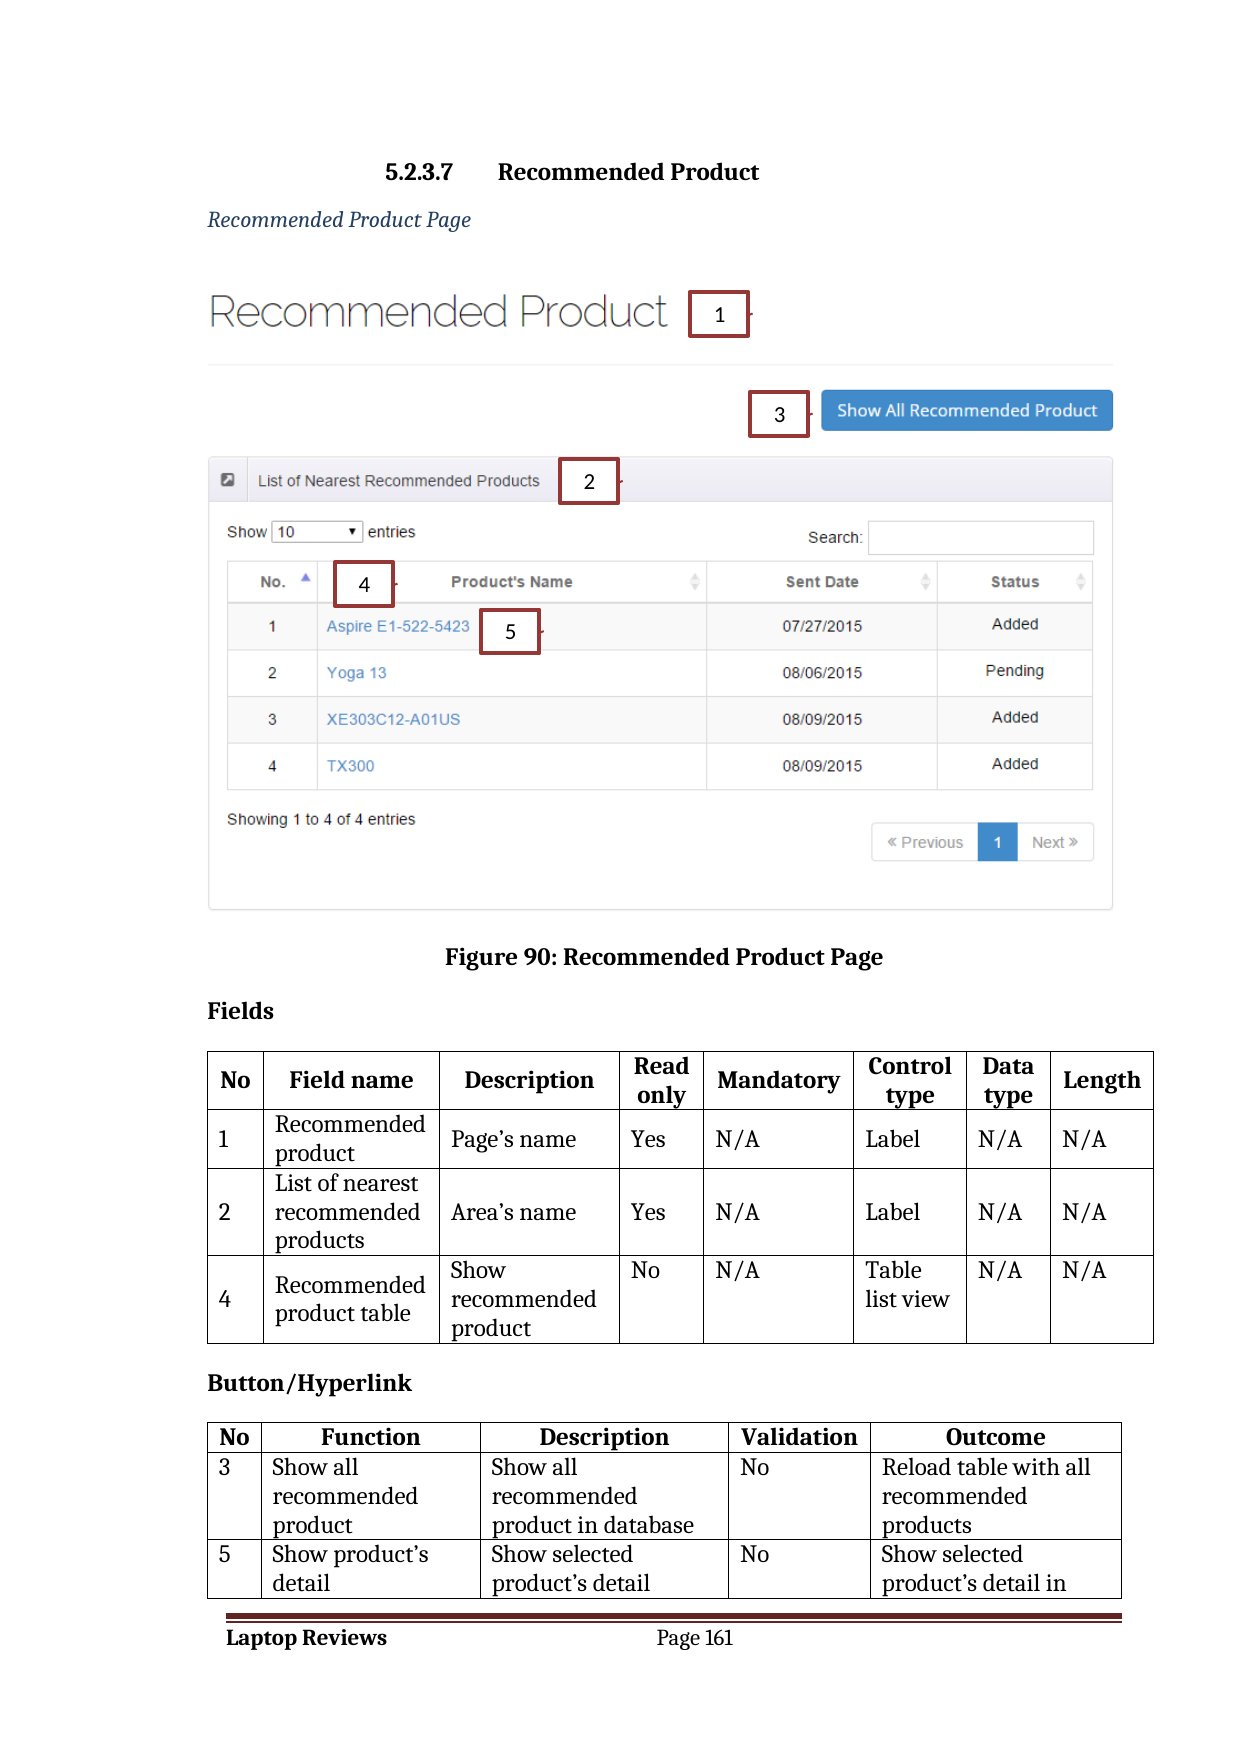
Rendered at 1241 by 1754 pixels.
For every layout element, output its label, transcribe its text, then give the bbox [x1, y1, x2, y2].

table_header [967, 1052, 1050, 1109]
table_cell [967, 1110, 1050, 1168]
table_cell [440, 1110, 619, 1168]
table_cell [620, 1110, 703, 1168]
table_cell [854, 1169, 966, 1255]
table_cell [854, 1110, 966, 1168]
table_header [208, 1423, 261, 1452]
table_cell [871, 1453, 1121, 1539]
text Fields [207, 997, 1122, 1026]
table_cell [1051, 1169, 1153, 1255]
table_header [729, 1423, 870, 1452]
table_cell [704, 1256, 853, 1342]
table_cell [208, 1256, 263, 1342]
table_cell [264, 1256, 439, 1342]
subtitle Recommended Product [385, 157, 1122, 186]
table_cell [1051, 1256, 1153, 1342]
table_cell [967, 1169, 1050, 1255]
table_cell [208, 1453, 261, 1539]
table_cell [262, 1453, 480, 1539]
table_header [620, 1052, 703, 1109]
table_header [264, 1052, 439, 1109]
text Figure 90: Recommended Product Page [207, 943, 1122, 972]
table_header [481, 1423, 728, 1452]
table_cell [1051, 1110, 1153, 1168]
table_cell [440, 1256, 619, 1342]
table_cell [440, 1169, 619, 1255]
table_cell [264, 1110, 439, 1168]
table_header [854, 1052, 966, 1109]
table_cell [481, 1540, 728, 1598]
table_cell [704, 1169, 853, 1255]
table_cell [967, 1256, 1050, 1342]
subtitle Recommended Product Page [207, 207, 1122, 233]
picture [207, 290, 1122, 919]
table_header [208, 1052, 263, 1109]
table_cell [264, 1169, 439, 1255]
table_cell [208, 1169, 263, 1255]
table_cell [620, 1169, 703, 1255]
text Button/Hyperlink [207, 1368, 1122, 1397]
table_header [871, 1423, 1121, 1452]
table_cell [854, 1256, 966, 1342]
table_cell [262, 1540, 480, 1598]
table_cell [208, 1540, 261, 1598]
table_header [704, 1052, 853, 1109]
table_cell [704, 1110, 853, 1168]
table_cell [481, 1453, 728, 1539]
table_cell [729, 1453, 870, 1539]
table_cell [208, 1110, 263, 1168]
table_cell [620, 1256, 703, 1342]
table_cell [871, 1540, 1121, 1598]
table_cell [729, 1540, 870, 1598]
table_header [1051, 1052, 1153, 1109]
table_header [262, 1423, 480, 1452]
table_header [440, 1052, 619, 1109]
